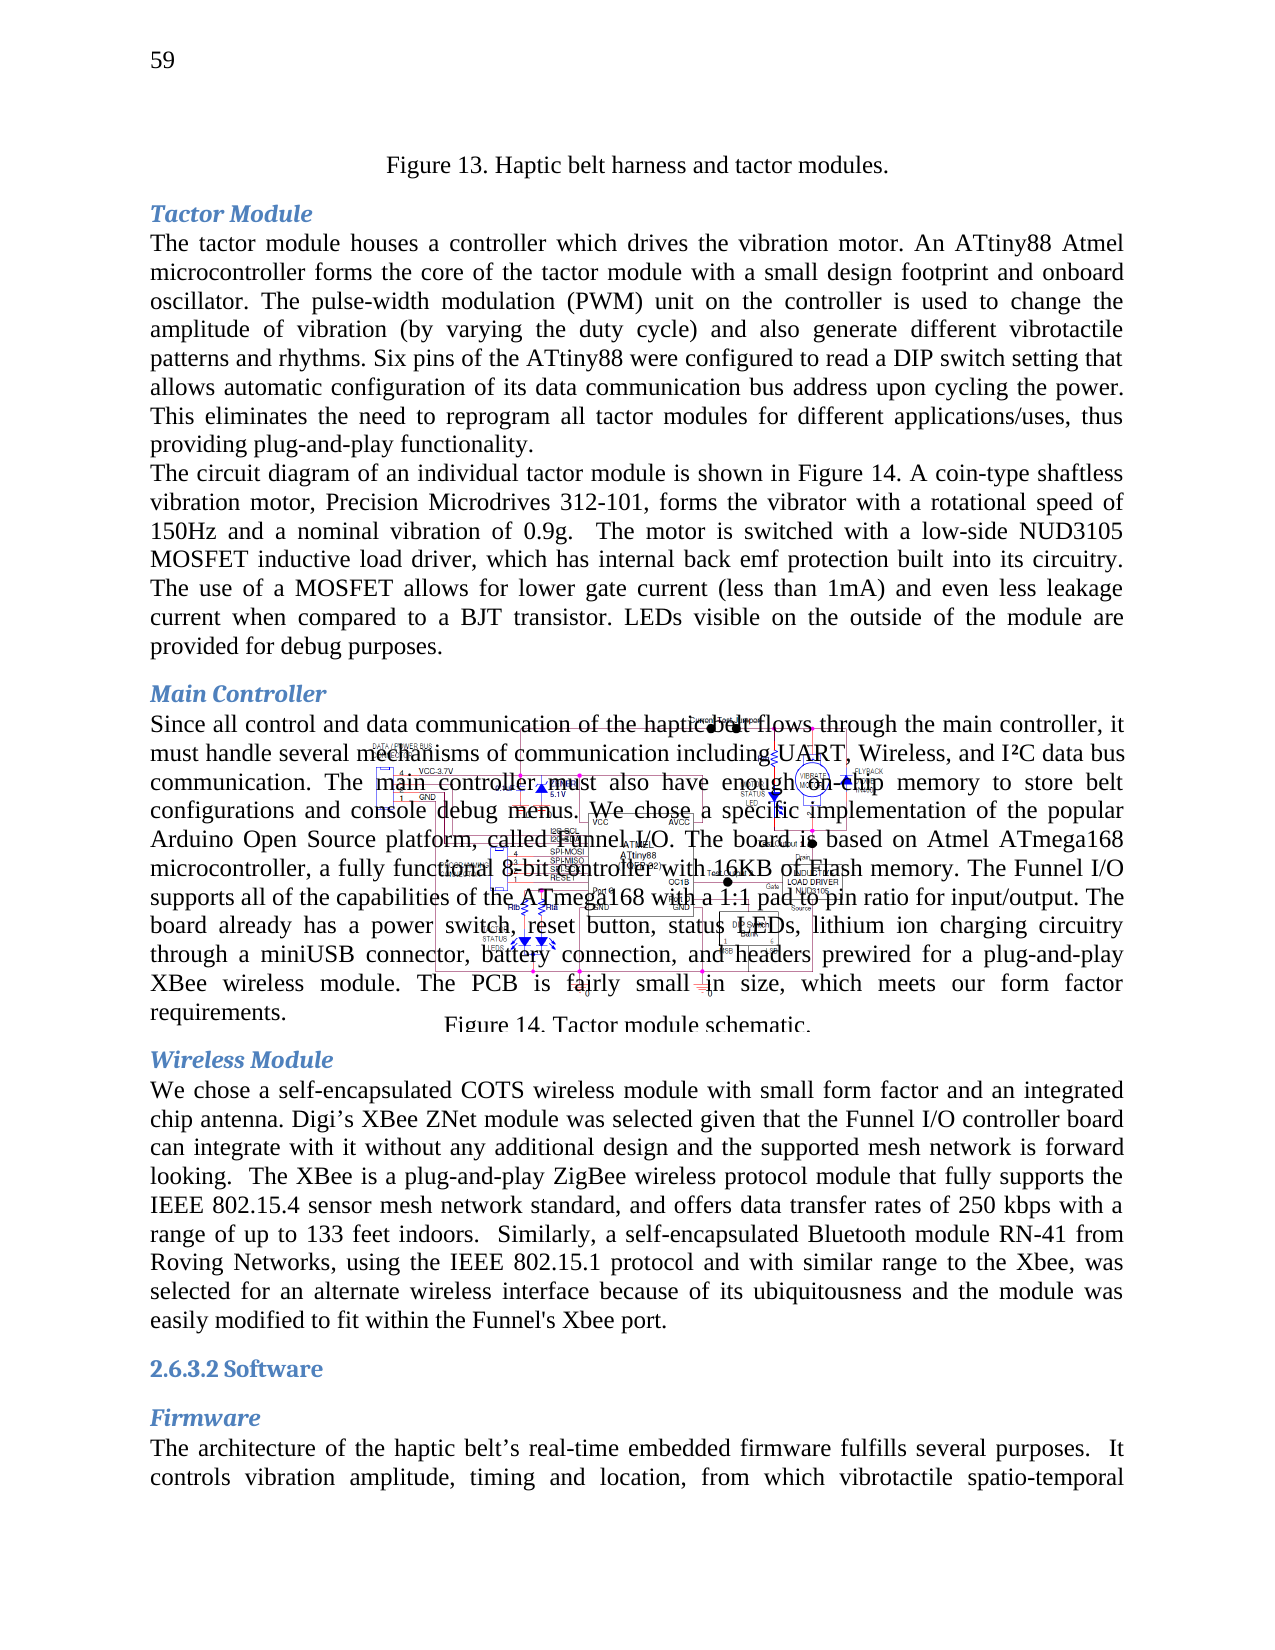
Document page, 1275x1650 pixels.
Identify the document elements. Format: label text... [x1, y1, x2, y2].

subtitle Firmware [150, 1404, 1125, 1433]
text We chose a self-encapsulated COTS wireless module with small form factor and an integrated chip antenna. Digi’s XBee ZNet module was selected given that the Funnel I/O controller board can integrate with it without any additional design and the supported mesh network is forward looking. The XBee is a plug-and-play ZigBee wireless protocol module that fully supports the IEEE 802.15.4 sensor mesh network standard, and offers data transfer rates of 250 kbps with a range of up to 133 feet indoors. Similarly, a self-encapsulated Bluetooth module RN-41 from Roving Networks, using the IEEE 802.15.1 protocol and with similar range to the Xbee, was selected for an alternate wireless interface because of its ubiquitousness and the module was easily modified to fit within the Funnel's Xbee port. [150, 1075, 1125, 1334]
subtitle 2.6.3.2 Software [150, 1354, 1125, 1383]
subtitle Main Controller [150, 680, 1125, 709]
text The tactor module houses a controller which drives the vibration motor. An ATtiny88 Atmel microcontroller forms the core of the tactor module with a small design footprint and onboard oscillator. The pulse-width modulation (PWM) unit on the controller is used to change the amplitude of vibration (by varying the duty cycle) and also generate different vibrotactile patterns and rhythms. Six pins of the ATtiny88 were configured to read a DIP switch setting that allows automatic configuration of its data communication bus address upon cycling the power. This eliminates the need to reprogram all tactor modules for different applications/uses, thus providing plug-and-play functionality. [150, 228, 1125, 458]
subtitle Wireless Module [150, 1046, 1125, 1075]
text The circuit diagram of an individual tactor module is shown in Figure 14. A coin-type shaftless vibration motor, Precision Microdrives 312-101, forms the vibrator with a rotational speed of 150Hz and a nominal vibration of 0.9g. The motor is switched with a low-side NUD3105 MOSFET inductive load driver, which has internal back emf protection built into its circuitry. The use of a MOSFET allows for lower gate current (less than 1mA) and even less leakage current when compared to a BJT transistor. LEDs visible on the outside of the module are provided for debug purposes. [150, 458, 1125, 659]
text Since all control and data communication of the haptic belt flows through the main controller, it must handle several mechanisms of communication including UART, Wireless, and I²C data bus communication. The main controller must also have enough on-chip memory to store belt configurations and console debug menus. We chose a specific implementation of the popular Arduino Open Source platform, called Funnel I/O. The board is based on Atmel ATmega168 microcontroller, a fully functional 8-bit controller with 16KB of Flash memory. The Funnel I/O supports all of the capabilities of the ATmega168 with a 1:1 pad to pin ratio for input/output. The board already has a power switch, reset button, status LEDs, lithium ion charging circuitry through a miniUSB connector, battery connection, and headers prewired for a plug-and-play XBee wireless module. The PCB is fairly small in size, which meets our form factor requirements. [150, 709, 1125, 1025]
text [150, 1433, 1125, 1490]
subtitle Tactor Module [150, 199, 1125, 228]
text Figure 13. Haptic belt harness and tactor modules. [150, 150, 1125, 179]
